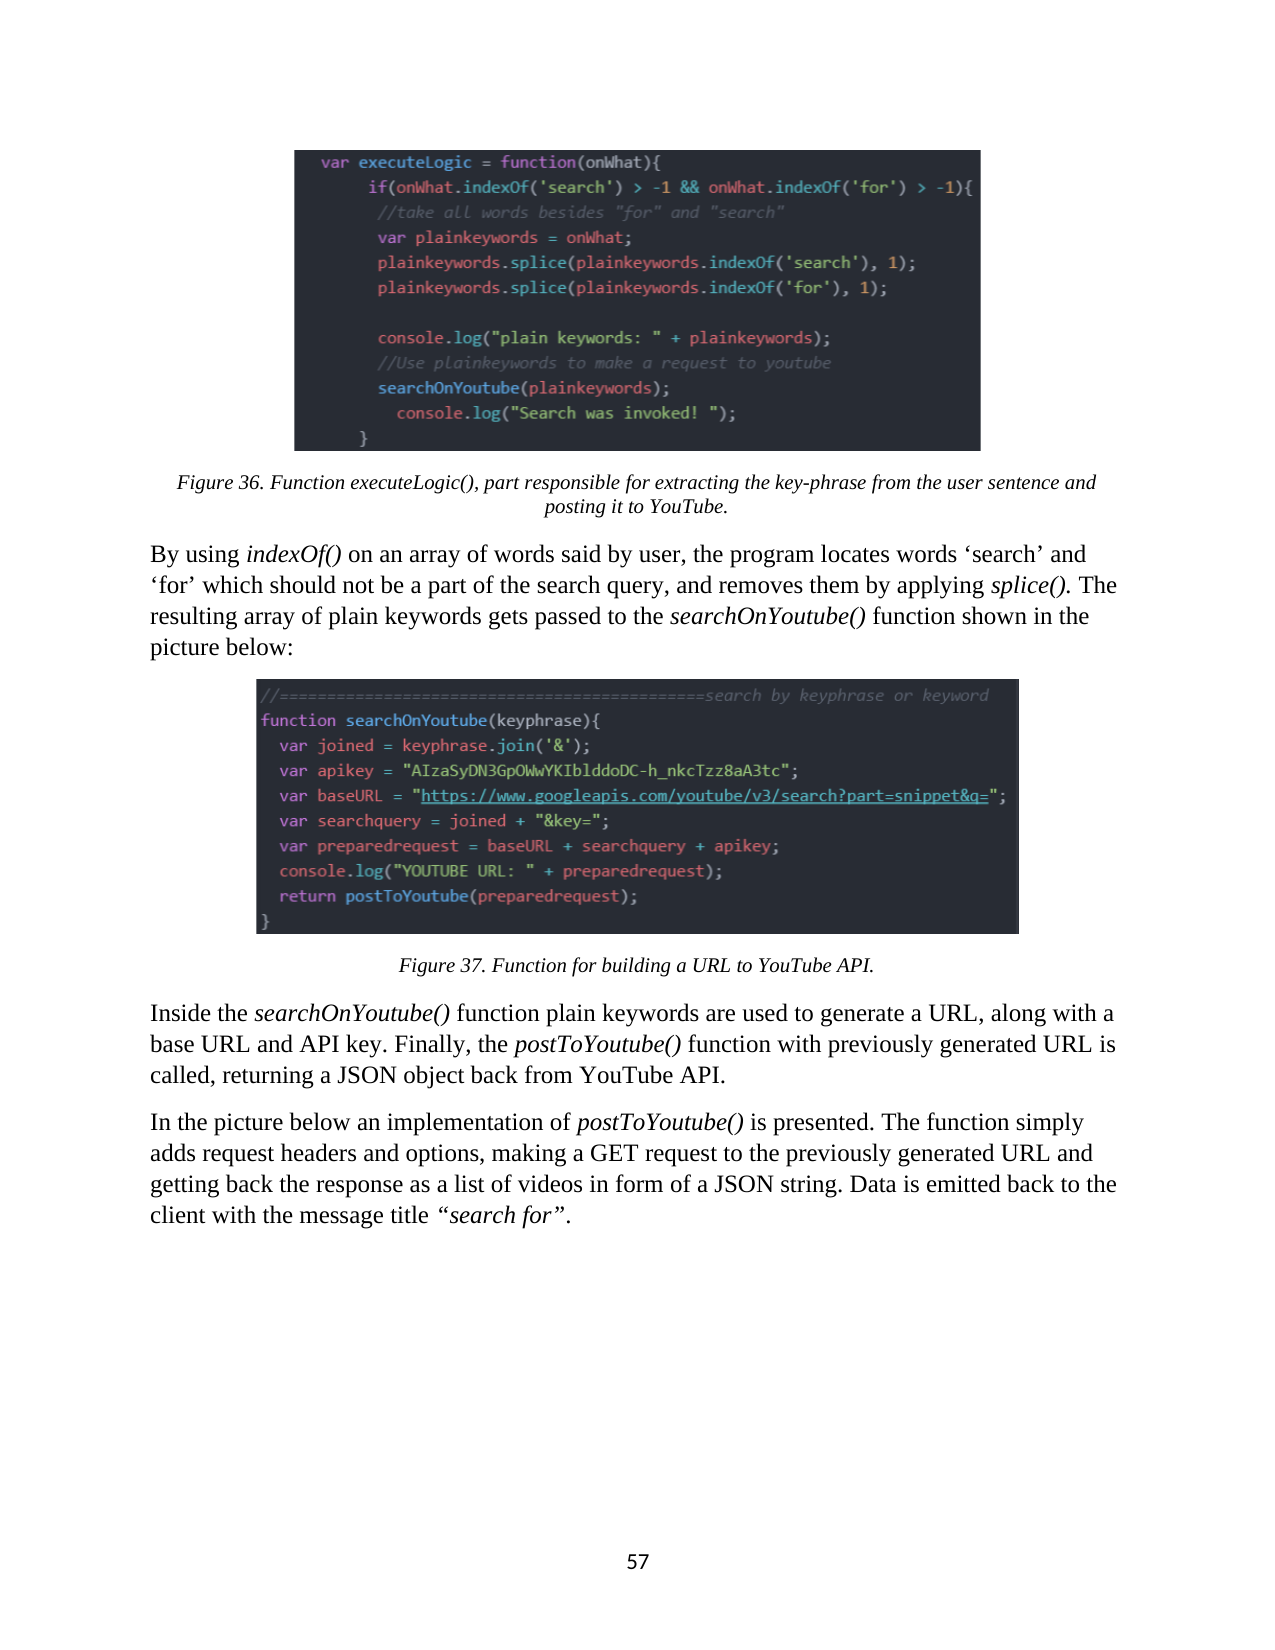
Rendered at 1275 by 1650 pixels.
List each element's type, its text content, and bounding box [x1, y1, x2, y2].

text Figure 36. Function executeLogic(), part responsible for extracting the key-phrase from the user sentence and posting it to YouTube. [150, 470, 1125, 518]
text In the picture below an implementation of postToYoutube() is presented. The function simply adds request headers and options, making a GET request to the previously generated URL and getting back the response as a list of videos in form of a JSON string. Data is emitted back to the client with the message title “search for”. [150, 1107, 1125, 1229]
picture [256, 679, 1019, 934]
text Figure 37. Function for building a URL to YouTube API. [150, 953, 1125, 977]
text Inside the searchOnYoutube() function plain keywords are used to generate a URL, along with a base URL and API key. Finally, the postToYoutube() function with previously generated URL is called, returning a JSON object back from YouTube API. [150, 998, 1125, 1088]
text By using indexOf() on an array of words said by user, the program locates words ‘search’ and ‘for’ which should not be a part of the search query, and removes them by applying splice(). The resulting array of plain keywords gets passed to the searchOnYoutube() function shown in the picture below: [150, 539, 1125, 661]
picture [294, 150, 981, 451]
